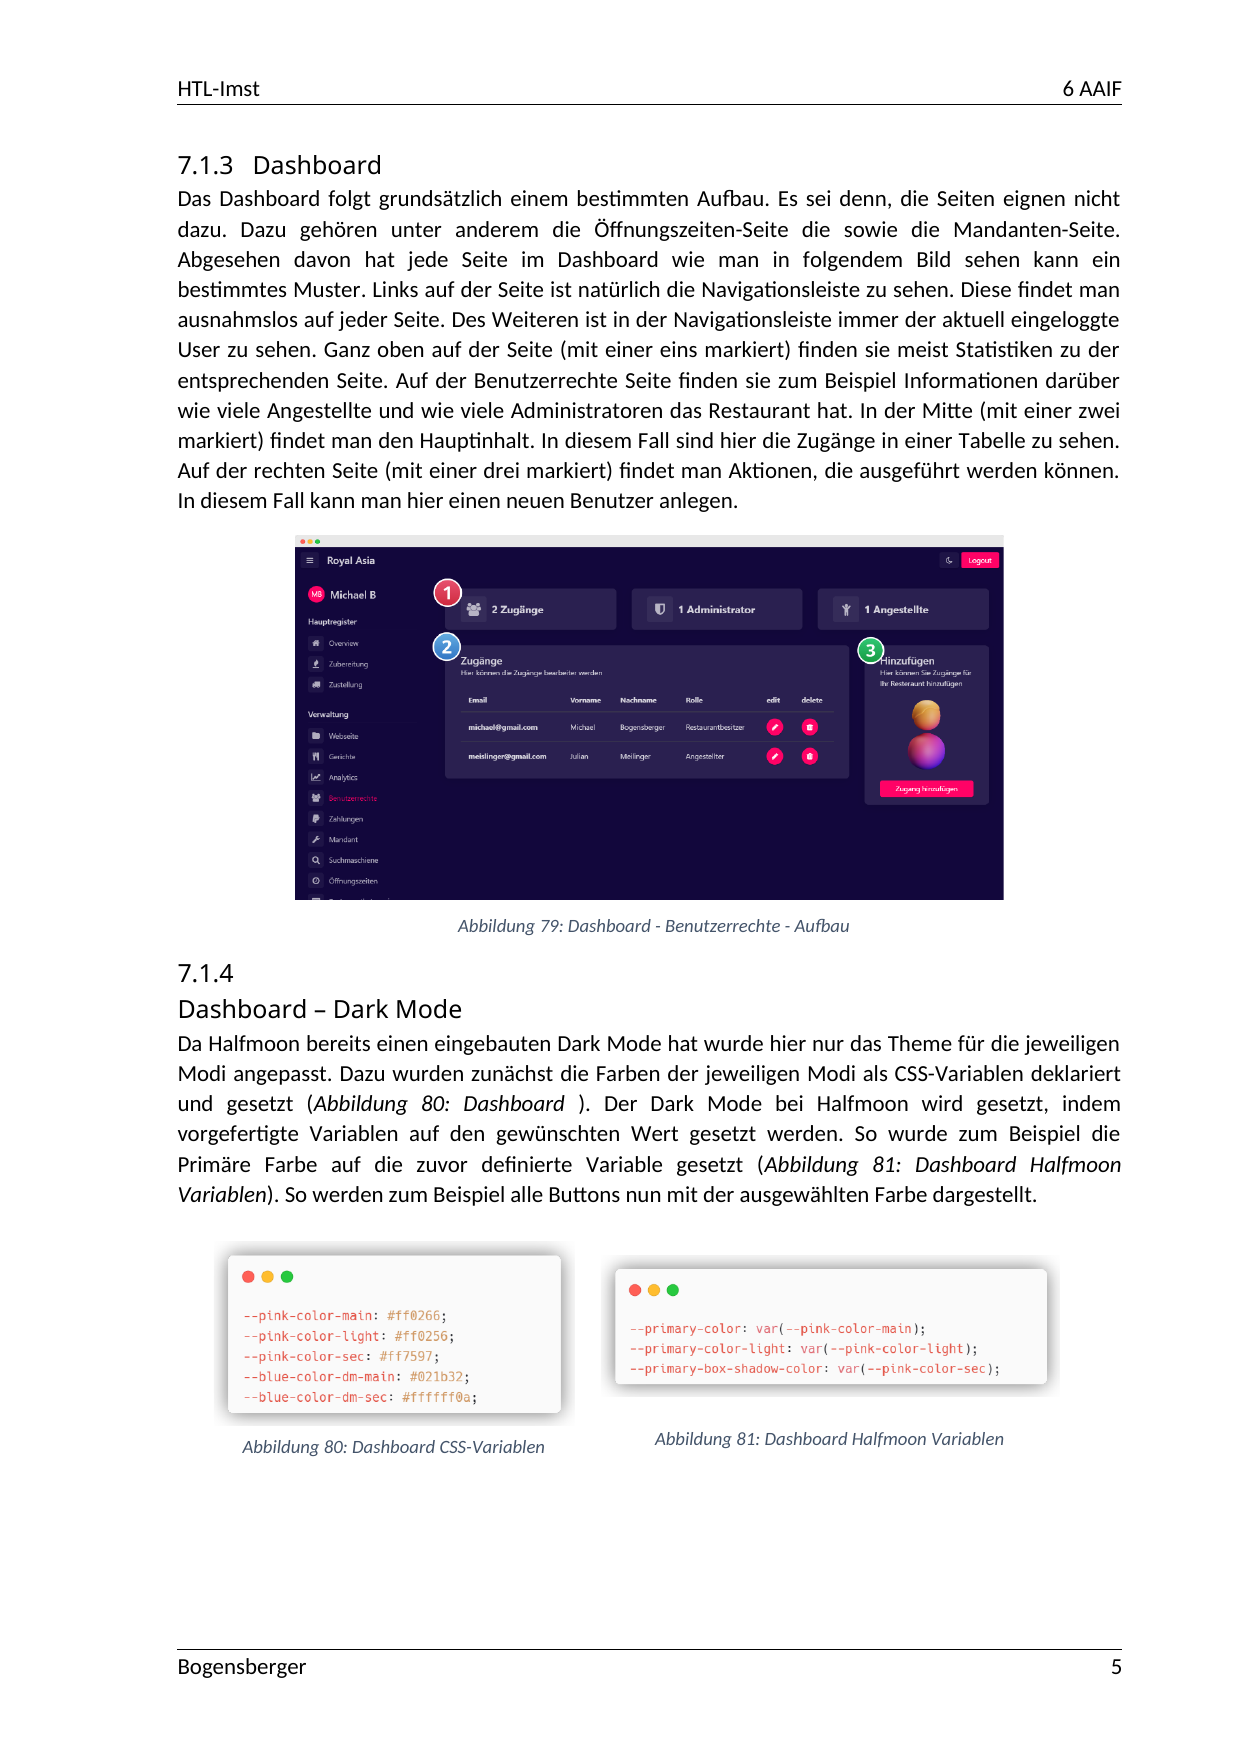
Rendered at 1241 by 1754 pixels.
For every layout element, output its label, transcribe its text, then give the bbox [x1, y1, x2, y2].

text Das Dashboard folgt grundsätzlich einem bestimmten Aufbau. Es sei denn, die Seiten eignen nicht dazu. Dazu gehören unter anderem die Öffnungszeiten-Seite die sowie die Mandanten-Seite. Abgesehen davon hat jede Seite im Dashboard wie man in folgendem Bild sehen kann ein bestimmtes Muster. Links auf der Seite ist natürlich die Navigationsleiste zu sehen. Diese findet man ausnahmslos auf jeder Seite. Des Weiteren ist in der Navigationsleiste immer der aktuell eingeloggte User zu sehen. Ganz oben auf der Seite (mit einer eins markiert) finden sie meist Statistiken zu der entsprechenden Seite. Auf der Benutzerrechte Seite finden sie zum Beispiel Informationen darüber wie viele Angestellte und wie viele Administratoren das Restaurant hat. In der Mitte (mit einer zwei markiert) findet man den Hauptinhalt. In diesem Fall sind hier die Zugänge in einer Tabelle zu sehen. Auf der rechten Seite (mit einer drei markiert) findet man Aktionen, die ausgeführt werden können. In diesem Fall kann man hier einen neuen Benutzer anlegen. [177, 184, 1122, 514]
picture [600, 1255, 1060, 1397]
text Da Halfmoon bereits einen eingebauten Dark Mode hat wurde hier nur das Theme für die jeweiligen Modi angepasst. Dazu wurden zunächst die Farben der jeweiligen Modi als CSS-Variablen deklariert und gesetzt (Abbildung 78). Der Dark Mode bei Halfmoon wird gesetzt, indem vorgefertigte Variablen auf den gewünschten Wert gesetzt werden. So wurde zum Beispiel die Primäre Farbe auf die zuvor definierte Variable gesetzt (Abbildung 77). So werden zum Beispiel alle Buttons nun mit der ausgewählten Farbe dargestellt. [177, 1029, 1122, 1208]
subtitle Dashboard [177, 148, 1122, 182]
picture [295, 535, 1004, 900]
subtitle Dashboard – Dark Mode [177, 955, 1122, 1026]
picture [213, 1241, 575, 1426]
